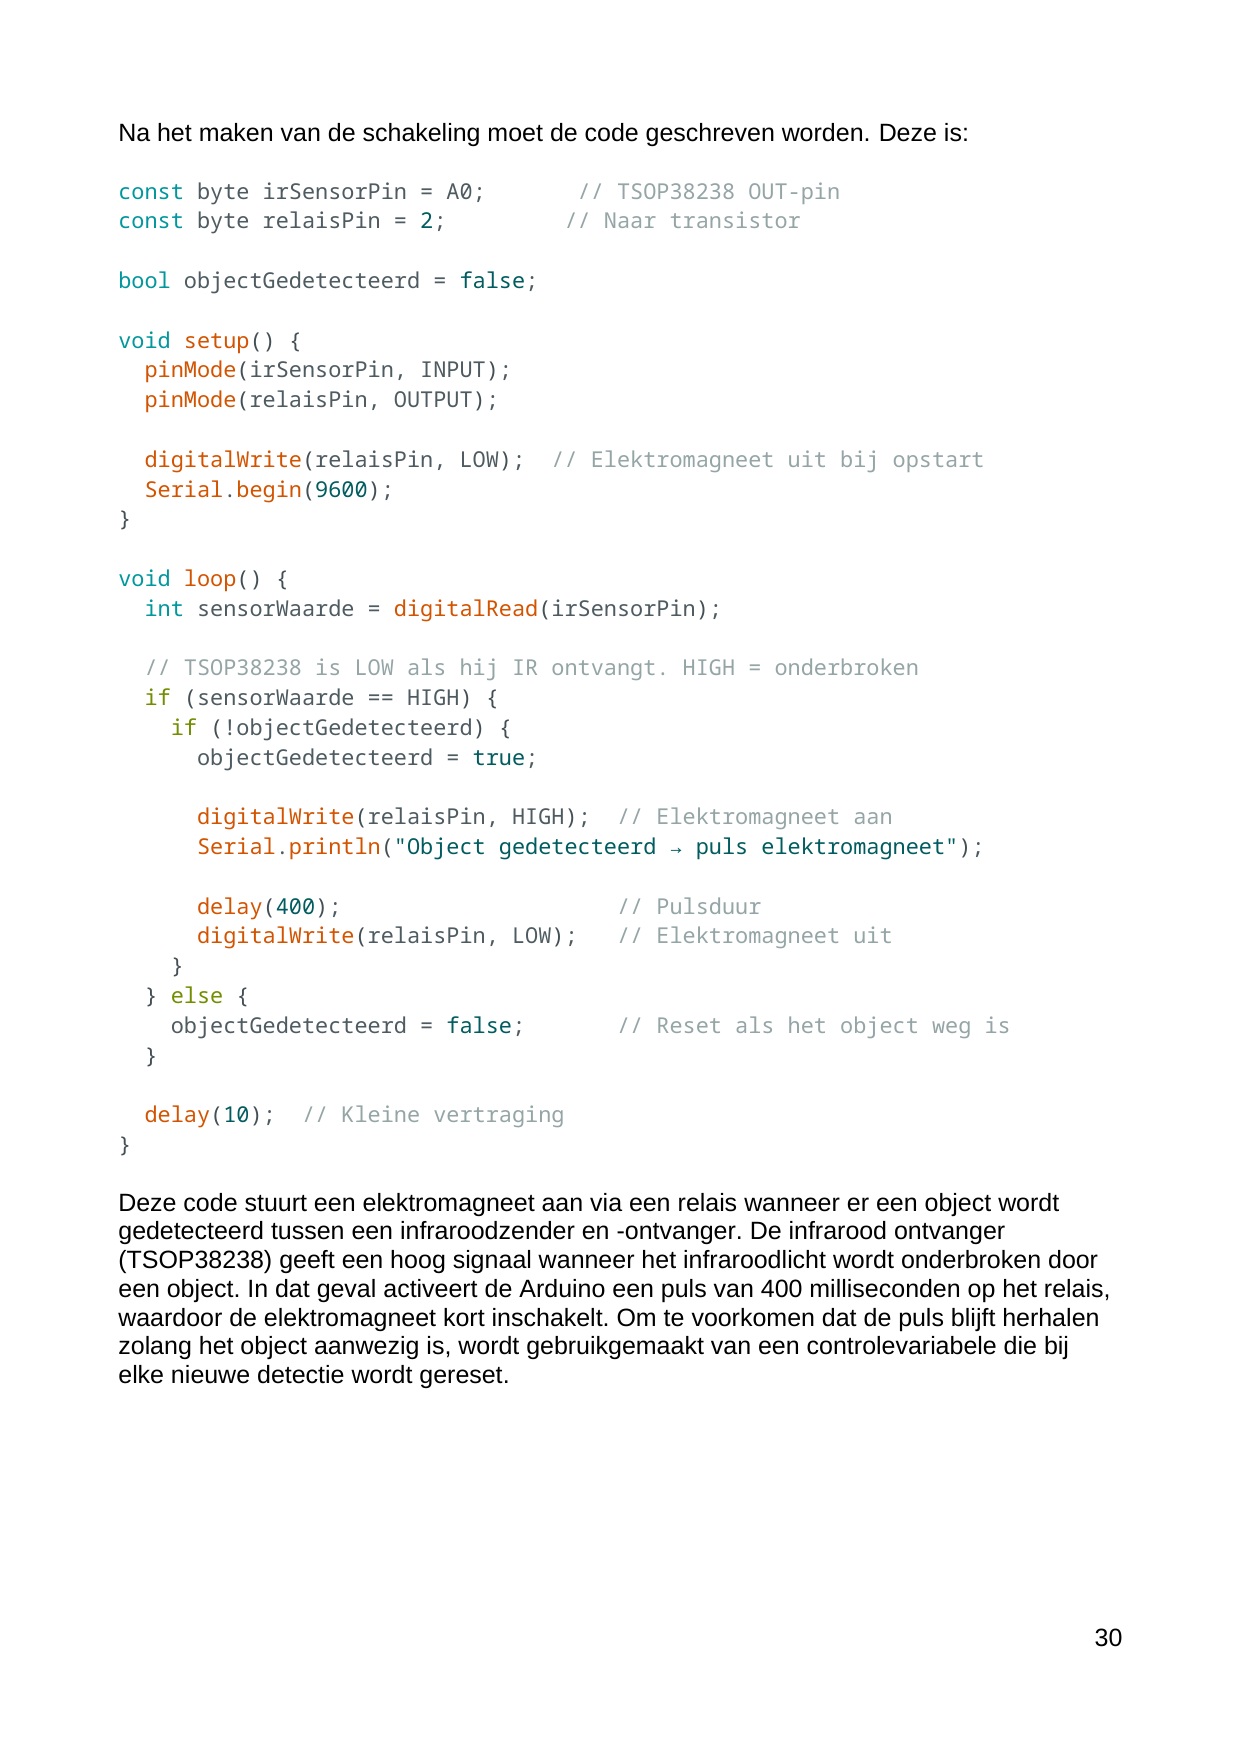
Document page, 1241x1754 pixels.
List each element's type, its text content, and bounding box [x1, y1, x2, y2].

text } else { [118, 980, 1122, 1010]
text Serial.begin(9600); [118, 473, 1122, 503]
text digitalWrite(relaisPin, HIGH); // Elektromagneet aan [118, 801, 1122, 831]
text pinMode(relaisPin, OUTPUT); [118, 384, 1122, 414]
text if (!objectGedetecteerd) { [118, 712, 1122, 742]
text Serial.println("Object gedetecteerd → puls elektromagneet"); [118, 831, 1122, 861]
text void setup() { [118, 324, 1122, 354]
text delay(10); // Kleine vertraging [118, 1099, 1122, 1129]
text Deze code stuurt een elektromagneet aan via een relais wanneer er een object wordt gedetecteerd tussen een infraroodzender en -ontvanger. De infrarood ontvanger (TSOP38238) geeft een hoog signaal wanneer het infraroodlicht wordt onderbroken door een object. In dat geval activeert de Arduino een puls van 400 milliseconden op het relais, waardoor de elektromagneet kort inschakelt. Om te voorkomen dat de puls blijft herhalen zolang het object aanwezig is, wordt gebruikgemaakt van een controlevariabele die bij elke nieuwe detectie wordt gereset. [118, 1187, 1122, 1389]
text digitalWrite(relaisPin, LOW); // Elektromagneet uit bij opstart [118, 444, 1122, 473]
text objectGedetecteerd = false; // Reset als het object weg is [118, 1010, 1122, 1039]
text // TSOP38238 is LOW als hij IR ontvangt. HIGH = onderbroken [118, 652, 1122, 682]
text } [118, 503, 1122, 533]
text int sensorWaarde = digitalRead(irSensorPin); [118, 593, 1122, 622]
text bool objectGedetecteerd = false; [118, 265, 1122, 295]
text } [118, 1129, 1122, 1159]
text digitalWrite(relaisPin, LOW); // Elektromagneet uit [118, 920, 1122, 950]
text } [118, 950, 1122, 980]
text objectGedetecteerd = true; [118, 742, 1122, 771]
text const byte relaisPin = 2; // Naar transistor [118, 205, 1122, 235]
text const byte irSensorPin = A0; // TSOP38238 OUT-pin [118, 176, 1122, 205]
text delay(400); // Pulsduur [118, 891, 1122, 920]
text Na het maken van de schakeling moet de code geschreven worden. Deze is: [118, 118, 1122, 147]
text void loop() { [118, 563, 1122, 593]
text pinMode(irSensorPin, INPUT); [118, 354, 1122, 384]
text } [118, 1039, 1122, 1069]
text if (sensorWaarde == HIGH) { [118, 682, 1122, 712]
